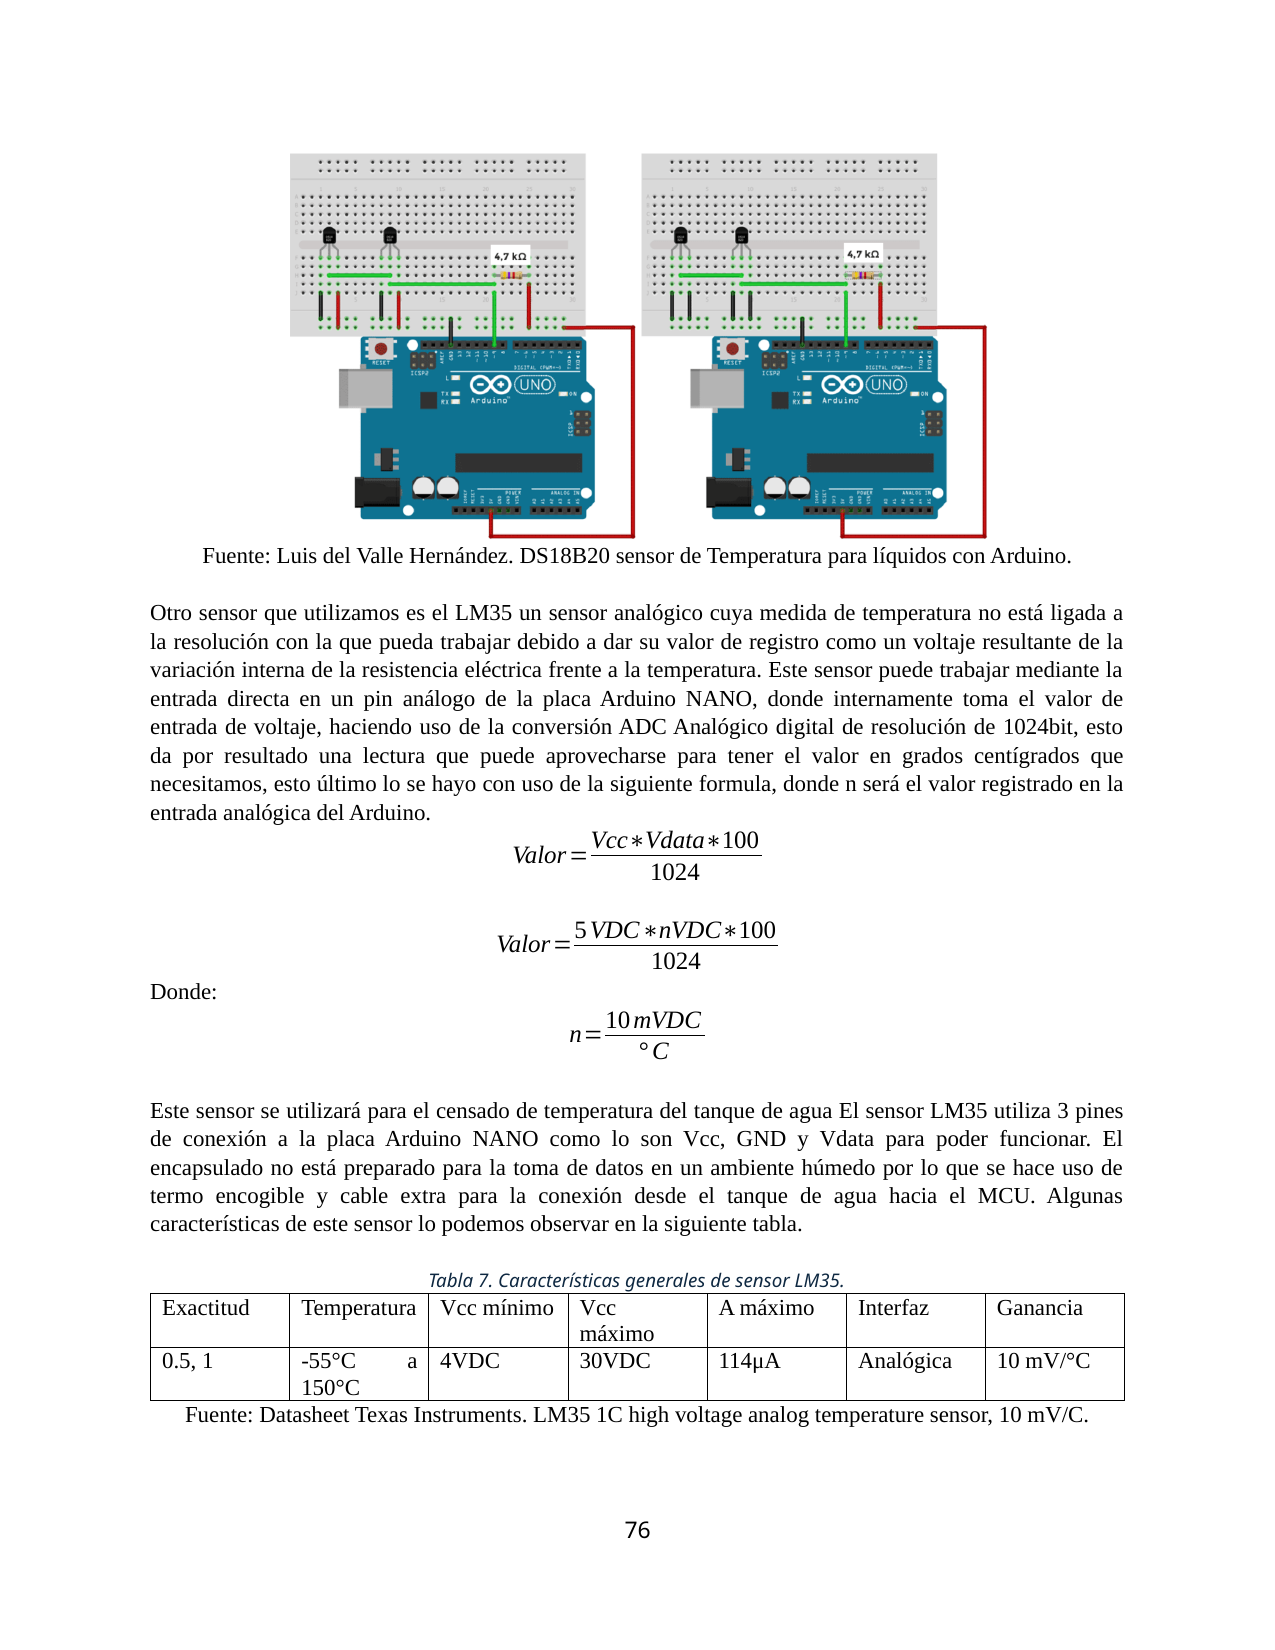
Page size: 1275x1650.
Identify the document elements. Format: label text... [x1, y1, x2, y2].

text Fuente: Luis del Valle Hernández. DS18B20 sensor de Temperatura para líquidos con Arduino. [150, 543, 1125, 569]
table_cell 0.5, 1 [151, 1348, 289, 1400]
table_header Vcc máximo [569, 1294, 707, 1347]
table_header A máximo [708, 1294, 846, 1347]
text Este sensor se utilizará para el censado de temperatura del tanque de agua El sensor LM35 utiliza 3 pines de conexión a la placa Arduino NANO como lo son Vcc, GND y Vdata para poder funcionar. El encapsulado no está preparado para la toma de datos en un ambiente húmedo por lo que se hace uso de termo encogible y cable extra para la conexión desde el tanque de agua hacia el MCU. Algunas características de este sensor lo podemos observar en la siguiente tabla. [150, 1097, 1125, 1237]
table_header Exactitud [151, 1294, 289, 1347]
table_header Vcc mínimo [429, 1294, 568, 1347]
table_cell 10 mV/°C [986, 1348, 1124, 1400]
table_cell -55°C a 150°C [290, 1348, 428, 1400]
table_cell 4VDC [429, 1348, 568, 1400]
text Otro sensor que utilizamos es el LM35 un sensor analógico cuya medida de temperatura no está ligada a la resolución con la que pueda trabajar debido a dar su valor de registro como un voltaje resultante de la variación interna de la resistencia eléctrica frente a la temperatura. Este sensor puede trabajar mediante la entrada directa en un pin análogo de la placa Arduino NANO, donde internamente toma el valor de entrada de voltaje, haciendo uso de la conversión ADC Analógico digital de resolución de 1024bit, esto da por resultado una lectura que puede aprovecharse para tener el valor en grados centígrados que necesitamos, esto último lo se hayo con uso de la siguiente formula, donde n será el valor registrado en la entrada analógica del Arduino. [150, 599, 1125, 825]
table_header Ganancia [986, 1294, 1124, 1347]
text Donde: [150, 978, 1125, 1005]
table_header Temperatura [290, 1294, 428, 1347]
picture [286, 150, 989, 541]
table_cell 114μA [708, 1348, 846, 1400]
table_header Interfaz [847, 1294, 985, 1347]
table_cell 30VDC [569, 1348, 707, 1400]
table_cell Analógica [847, 1348, 985, 1400]
text Fuente: Datasheet Texas Instruments. LM35 1C high voltage analog temperature sensor, 10 mV/C. [150, 1401, 1125, 1428]
